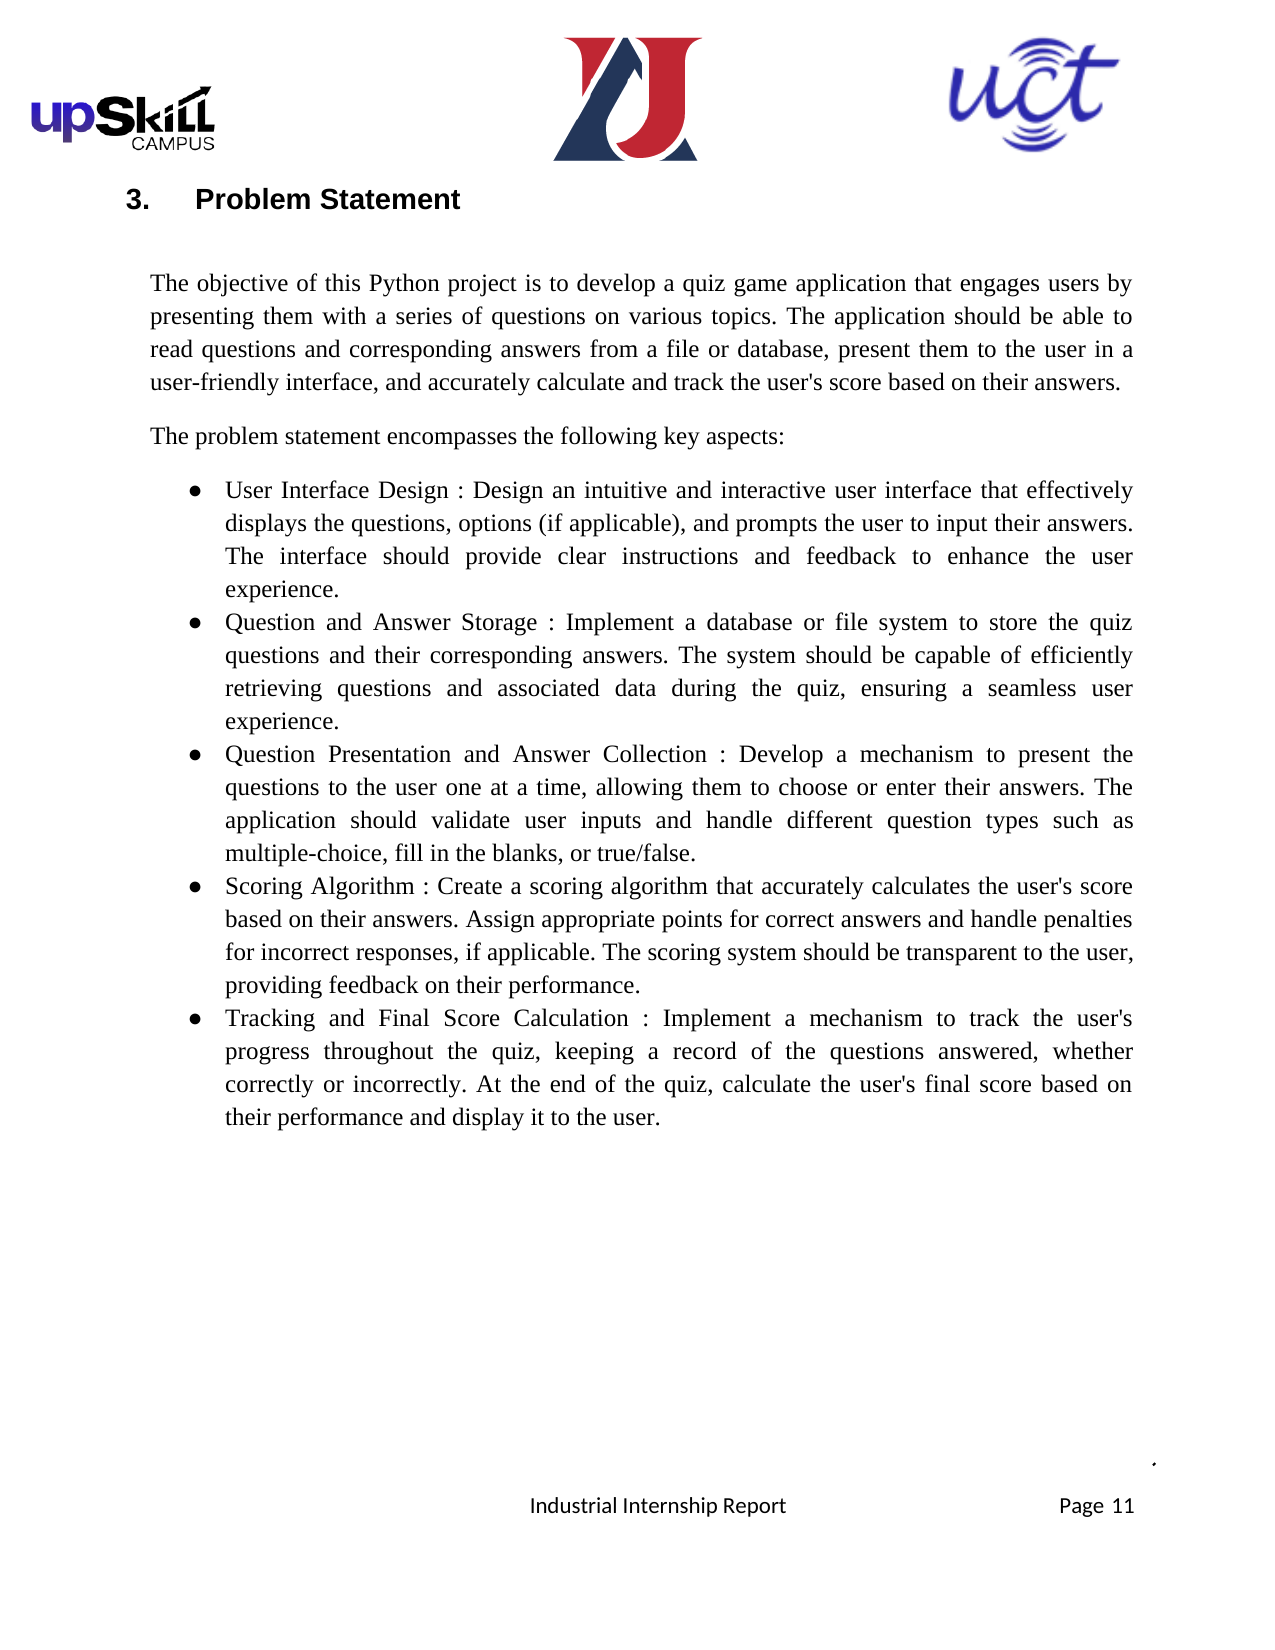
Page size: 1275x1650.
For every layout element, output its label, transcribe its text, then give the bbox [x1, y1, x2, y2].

list User Interface Design : Design an intuitive and interactive user interface that effectively displays the questions, options (if applicable), and prompts the user to input their answers. The interface should provide clear instructions and feedback to enhance the user experience. [187, 475, 1134, 603]
picture [946, 28, 1125, 154]
list Scoring Algorithm : Create a scoring algorithm that accurately calculates the user's score based on their answers. Assign appropriate points for correct answers and handle penalties for incorrect responses, if applicable. The scoring system should be transparent to the user, providing feedback on their performance. [187, 871, 1134, 999]
picture [553, 37, 703, 161]
list Question Presentation and Answer Collection : Develop a mechanism to present the questions to the user one at a time, allowing them to choose or enter their answers. The application should validate user inputs and handle different question types such as multiple-choice, fill in the blanks, or true/false. [187, 739, 1134, 867]
picture [0, 74, 246, 154]
subtitle Problem Statement [150, 182, 1134, 215]
text The problem statement encompasses the following key aspects: [150, 421, 1134, 450]
list Tracking and Final Score Calculation : Implement a mechanism to track the user's progress throughout the quiz, keeping a record of the questions answered, whether correctly or incorrectly. At the end of the quiz, calculate the user's final score based on their performance and display it to the user. [187, 1003, 1134, 1131]
text The objective of this Python project is to develop a quiz game application that engages users by presenting them with a series of questions on various topics. The application should be able to read questions and corresponding answers from a file or database, present them to the user in a user-friendly interface, and accurately calculate and track the user's score based on their answers. [150, 268, 1134, 396]
list Question and Answer Storage : Implement a database or file system to store the quiz questions and their corresponding answers. The system should be capable of efficiently retrieving questions and associated data during the quiz, ensuring a seamless user experience. [187, 607, 1134, 735]
